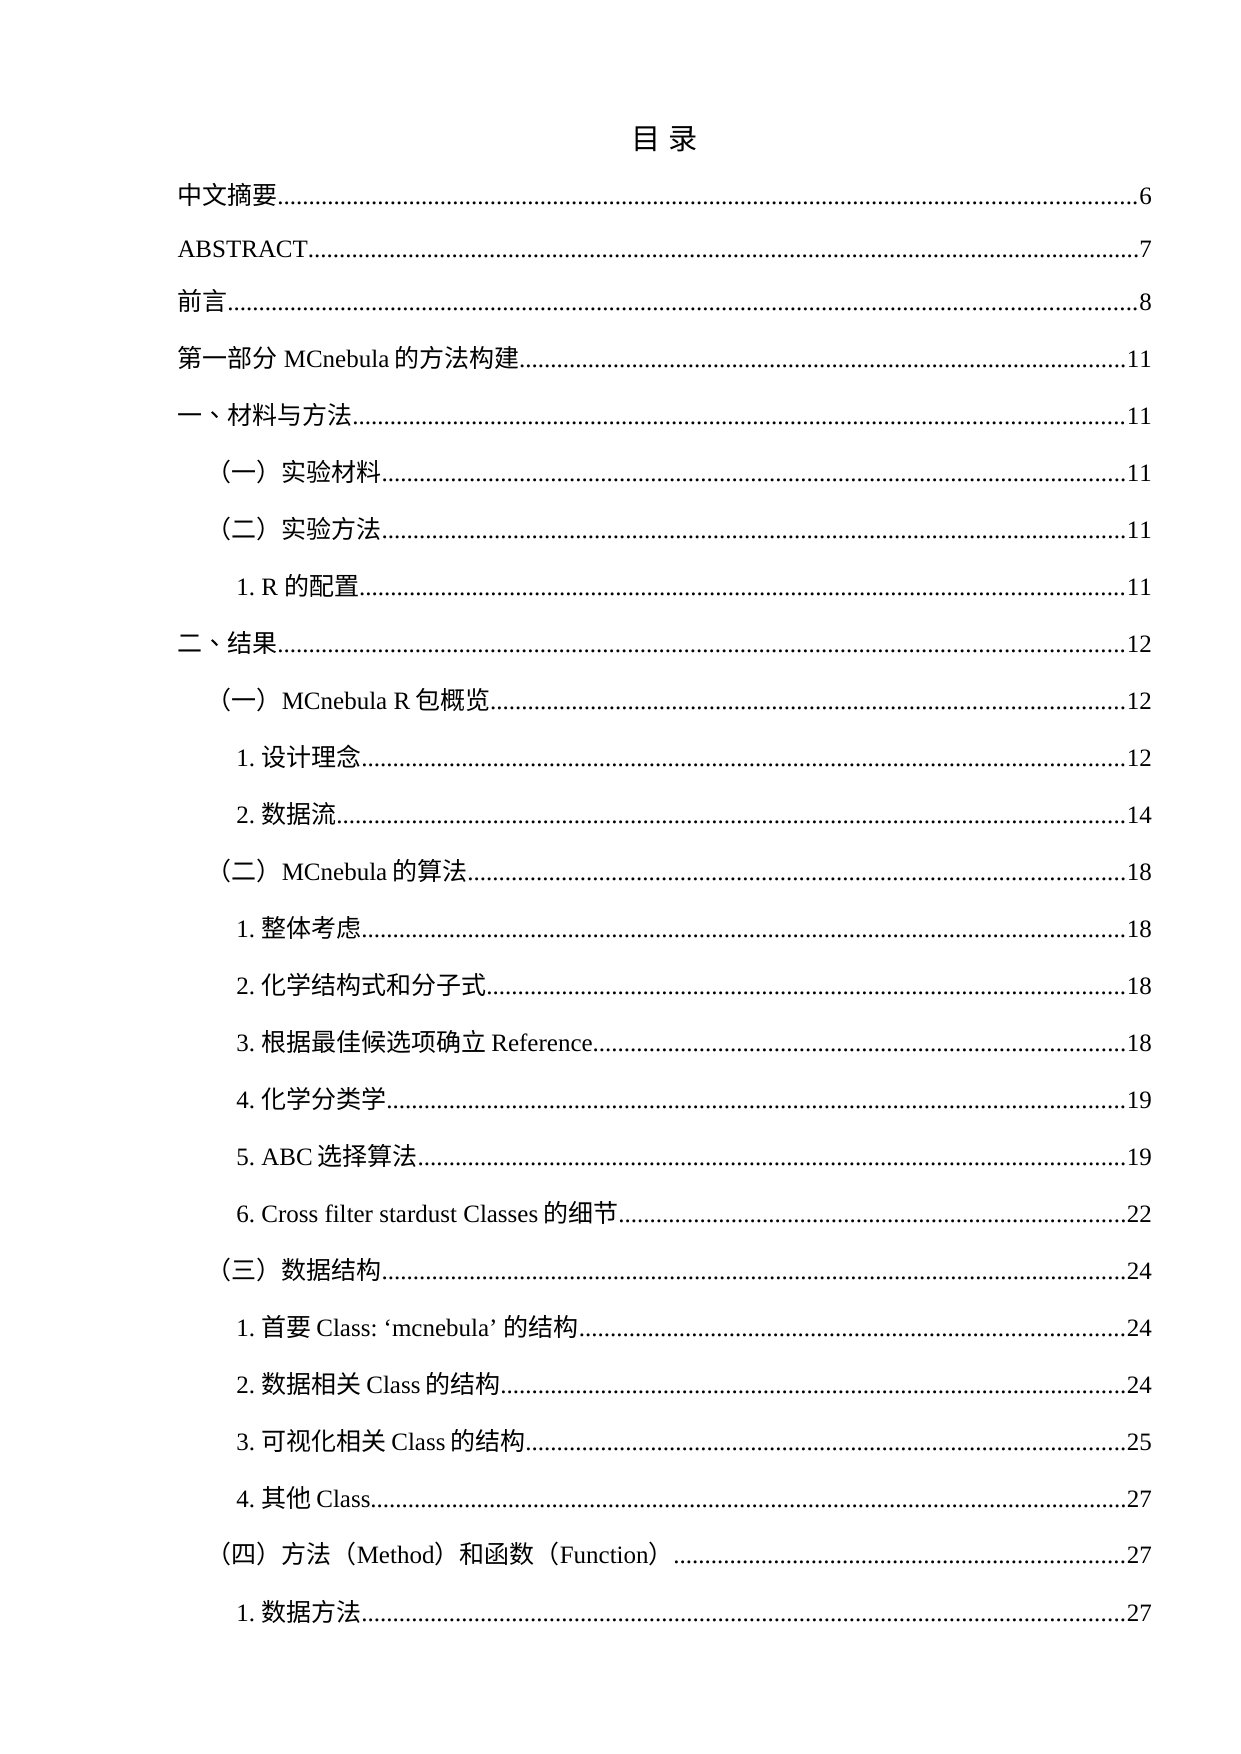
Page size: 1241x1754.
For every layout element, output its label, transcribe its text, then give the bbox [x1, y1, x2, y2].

text （四）方法（Method）和函数（Function） 27 [207, 1537, 1152, 1571]
text 1. 整体考虑 18 [236, 910, 1152, 944]
text （一）实验材料 11 [207, 454, 1152, 489]
text 3. 根据最佳候选项确立Reference 18 [236, 1024, 1152, 1058]
text 二、结果 12 [177, 626, 1152, 659]
text （二）MCnebula的算法 18 [207, 853, 1152, 887]
text 1. 数据方法 27 [236, 1594, 1152, 1628]
text 第一部分 MCnebula的方法构建 11 [177, 341, 1152, 375]
text 目 录 [177, 118, 1152, 158]
text 1. 首要Class: ‘mcnebula’ 的结构 24 [236, 1309, 1152, 1343]
text （三）数据结构 24 [207, 1252, 1152, 1286]
text （二）实验方法 11 [207, 512, 1152, 546]
text 2. 化学结构式和分子式 18 [236, 967, 1152, 1001]
text 中文摘要 6 [177, 178, 1152, 212]
text 前言 8 [177, 284, 1152, 318]
text 1. R 的配置 11 [236, 568, 1152, 603]
text 4. 化学分类学 19 [236, 1081, 1152, 1115]
text 6. Cross filter stardust Classes的细节 22 [236, 1195, 1152, 1229]
text 5. ABC选择算法 19 [236, 1138, 1152, 1172]
text （一）MCnebula R包概览 12 [207, 682, 1152, 717]
text 3. 可视化相关Class的结构 25 [236, 1423, 1152, 1457]
text ABSTRACT 7 [177, 234, 1152, 263]
text 一、材料与方法 11 [177, 398, 1152, 432]
text 4. 其他Class 27 [236, 1480, 1152, 1514]
text 2. 数据流 14 [236, 796, 1152, 831]
text 2. 数据相关Class的结构 24 [236, 1366, 1152, 1400]
text 1. 设计理念 12 [236, 739, 1152, 773]
